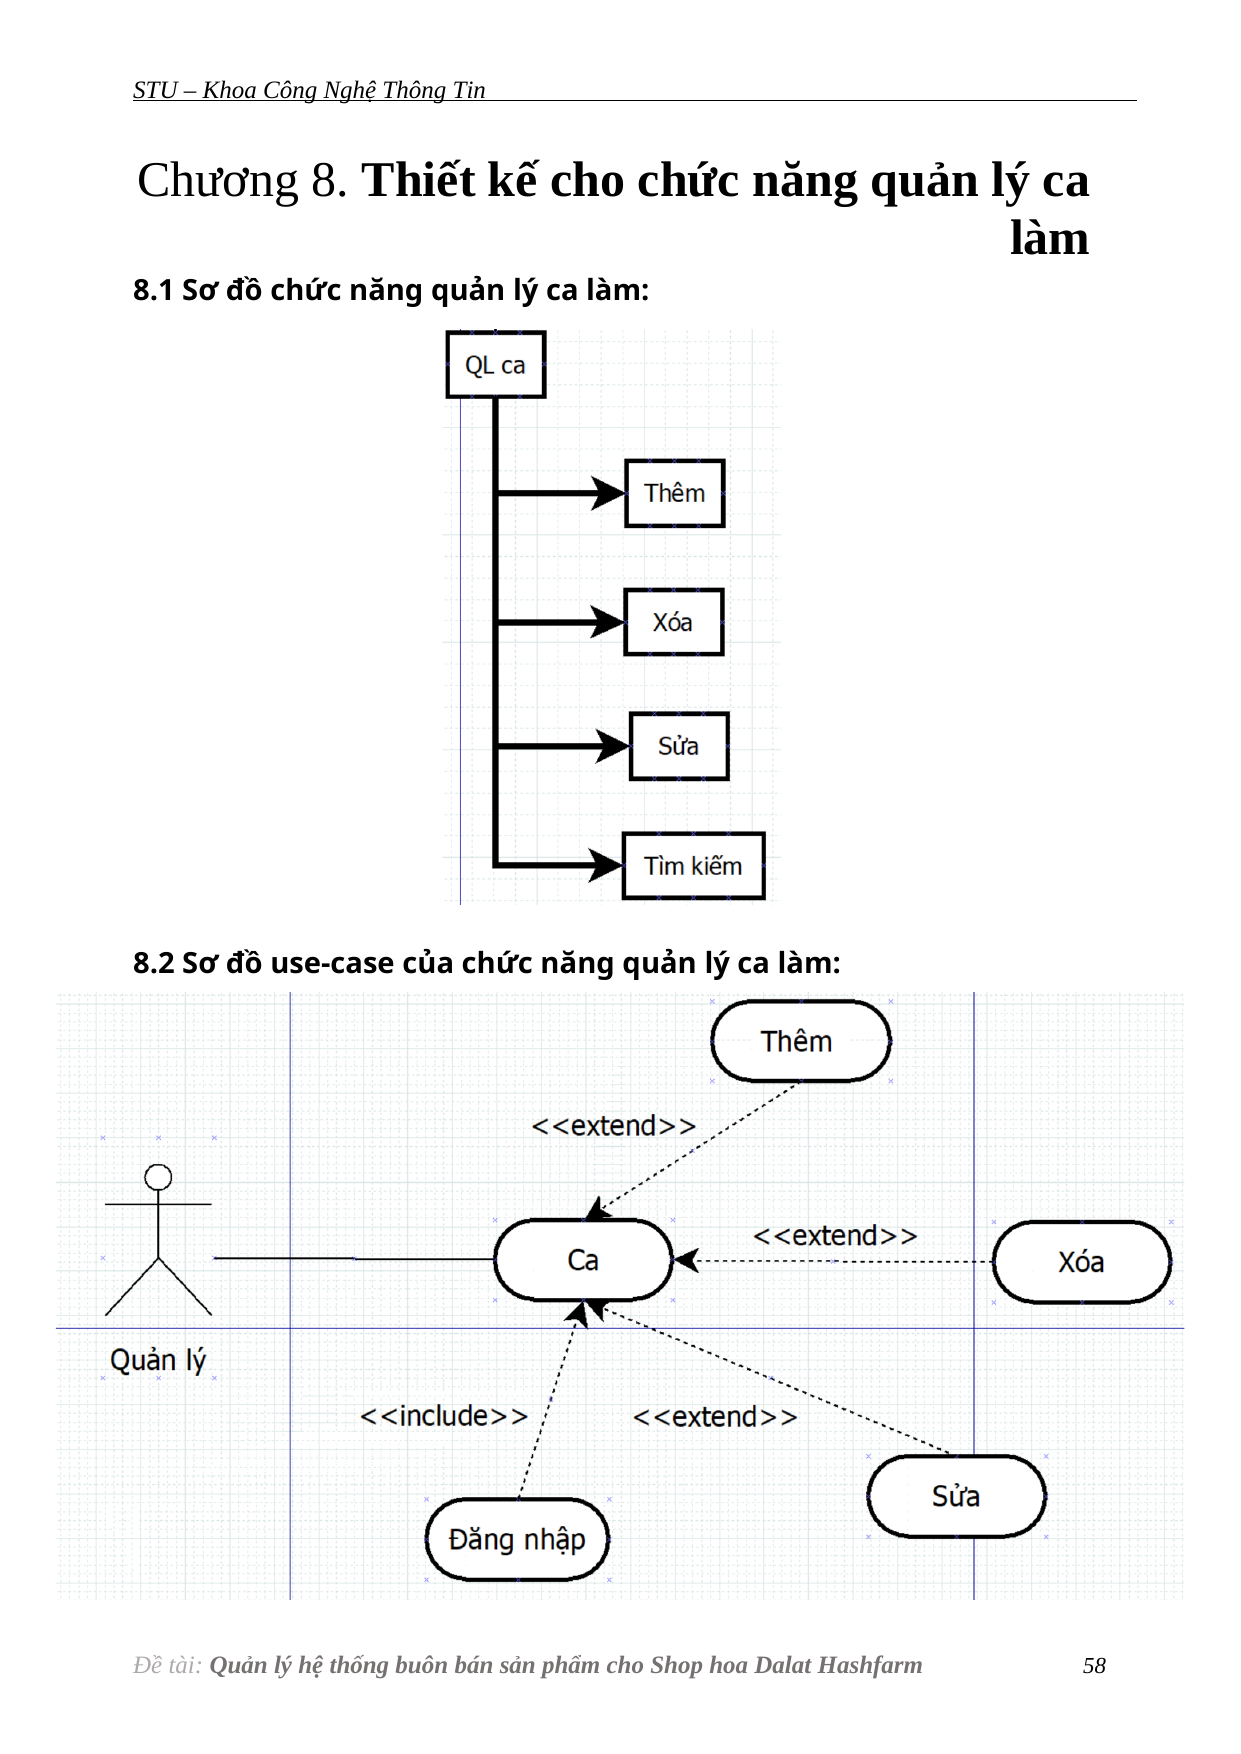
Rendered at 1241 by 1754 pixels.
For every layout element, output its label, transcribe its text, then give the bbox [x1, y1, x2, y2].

picture [55, 992, 1185, 1600]
picture [442, 329, 781, 905]
subtitle 8.1 Sơ đồ chức năng quản lý ca làm: [133, 269, 1090, 309]
subtitle Chương 8. Thiết kế cho chức năng quản lý ca làm [133, 150, 1090, 265]
subtitle 8.2 Sơ đồ use-case của chức năng quản lý ca làm: [133, 943, 1090, 982]
